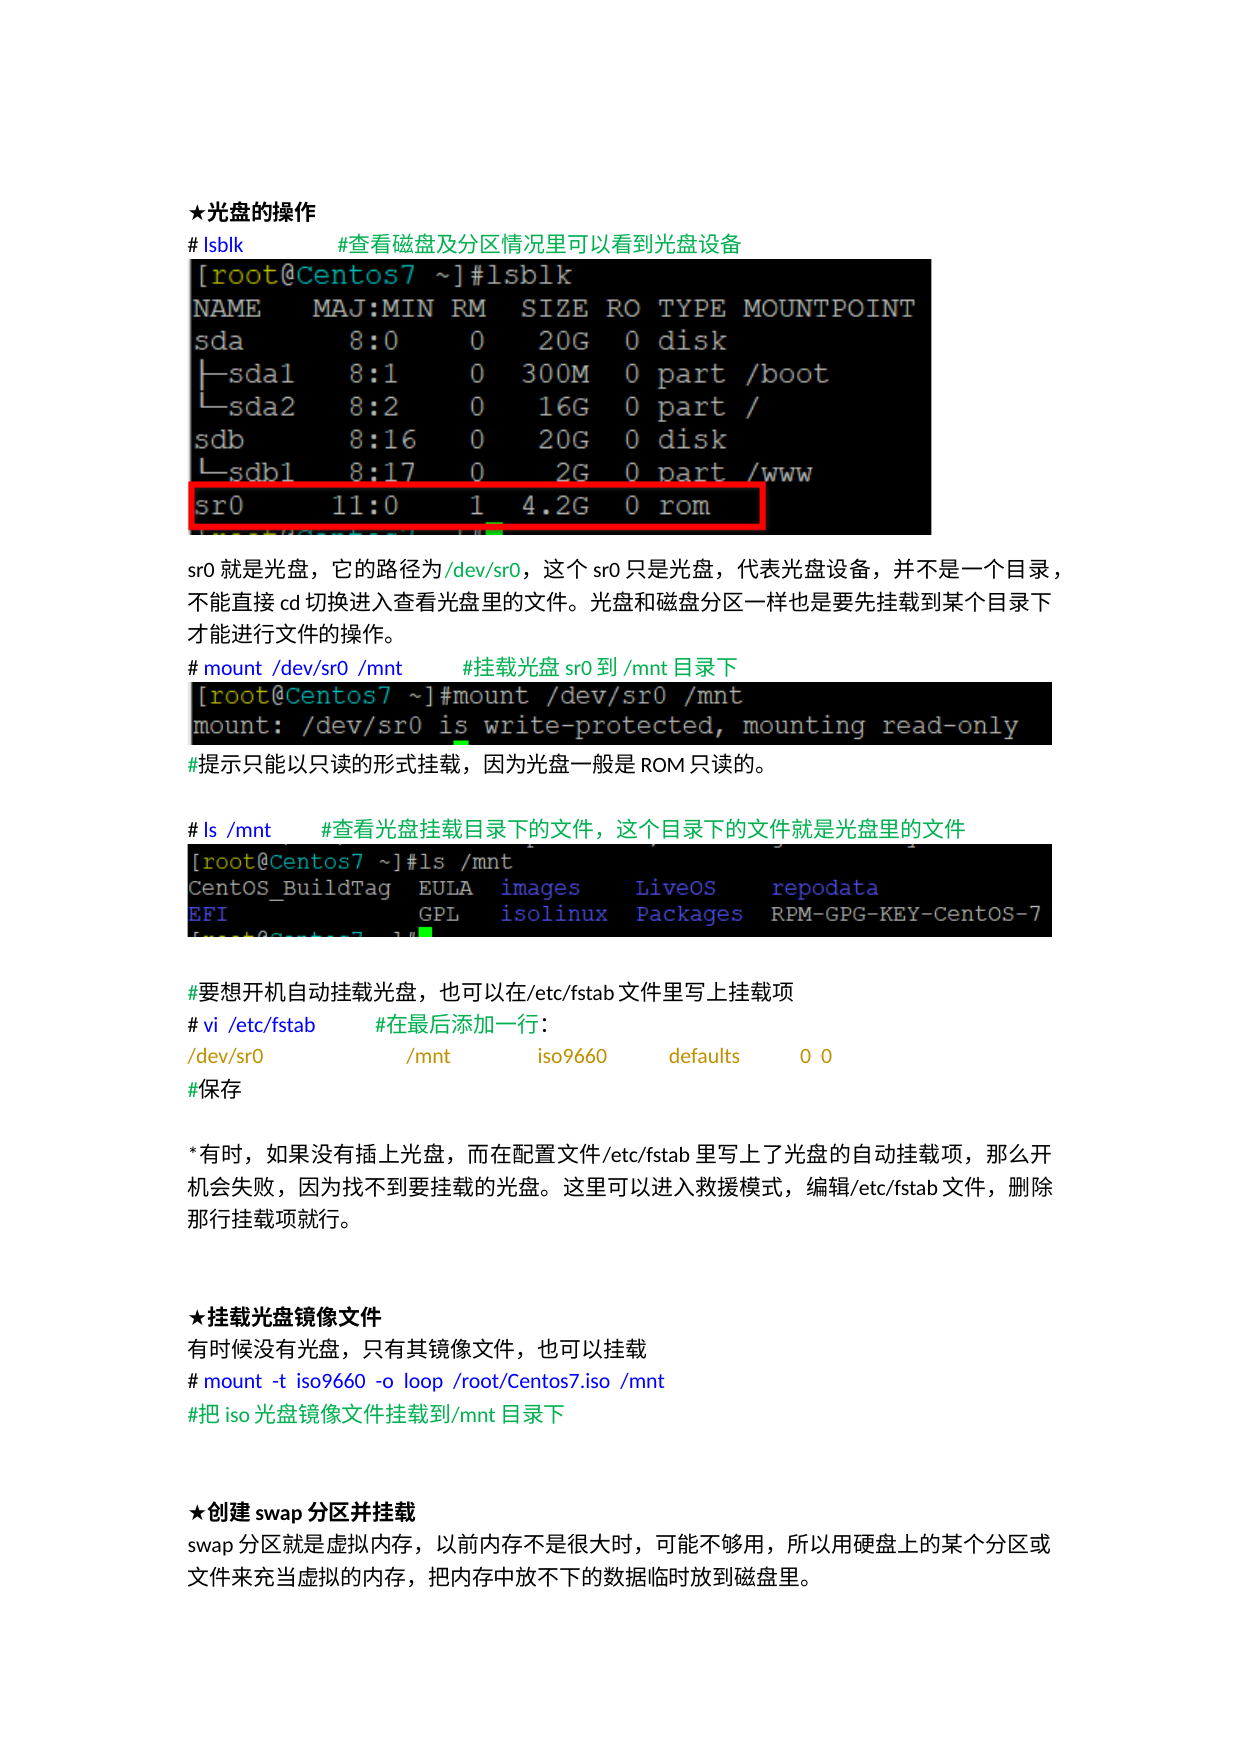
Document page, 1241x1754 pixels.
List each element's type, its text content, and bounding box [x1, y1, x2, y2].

text sr0就是光盘，它的路径为/dev/sr0，这个sr0只是光盘，代表光盘设备，并不是一个目录，不能直接cd切换进入查看光盘里的文件。光盘和磁盘分区一样也是要先挂载到某个目录下才能进行文件的操作。 [187, 552, 1053, 649]
text ★挂载光盘镜像文件 [187, 1299, 1053, 1332]
text # mount -t iso9660 -o loop /root/Centos7.iso /mnt [187, 1364, 1053, 1397]
picture [187, 682, 1052, 745]
text # lsblk #查看磁盘及分区情况里可以看到光盘设备 [187, 227, 1053, 259]
text #把iso光盘镜像文件挂载到/mnt目录下 [187, 1397, 1053, 1429]
picture [187, 844, 1052, 937]
text # ls /mnt #查看光盘挂载目录下的文件，这个目录下的文件就是光盘里的文件 [187, 812, 1053, 844]
text 有时候没有光盘，只有其镜像文件，也可以挂载 [187, 1332, 1053, 1364]
text ★光盘的操作 [187, 194, 1053, 227]
text #提示只能以只读的形式挂载，因为光盘一般是ROM只读的。 [187, 747, 1053, 779]
text *有时，如果没有插上光盘，而在配置文件/etc/fstab里写上了光盘的自动挂载项，那么开机会失败，因为找不到要挂载的光盘。这里可以进入救援模式，编辑/etc/fstab文件，删除那行挂载项就行。 [187, 1137, 1053, 1234]
text swap分区就是虚拟内存，以前内存不是很大时，可能不够用，所以用硬盘上的某个分区或文件来充当虚拟的内存，把内存中放不下的数据临时放到磁盘里。 [187, 1527, 1053, 1592]
text #要想开机自动挂载光盘，也可以在/etc/fstab文件里写上挂载项 [187, 974, 1053, 1007]
text #保存 [187, 1072, 1053, 1104]
text /dev/sr0 /mnt iso9660 defaults 0 0 [187, 1039, 1053, 1072]
picture [187, 259, 932, 535]
text # mount /dev/sr0 /mnt #挂载光盘sr0到 /mnt目录下 [187, 649, 1053, 682]
text # vi /etc/fstab #在最后添加一行： [187, 1007, 1053, 1039]
text ★创建swap分区并挂载 [187, 1494, 1053, 1527]
